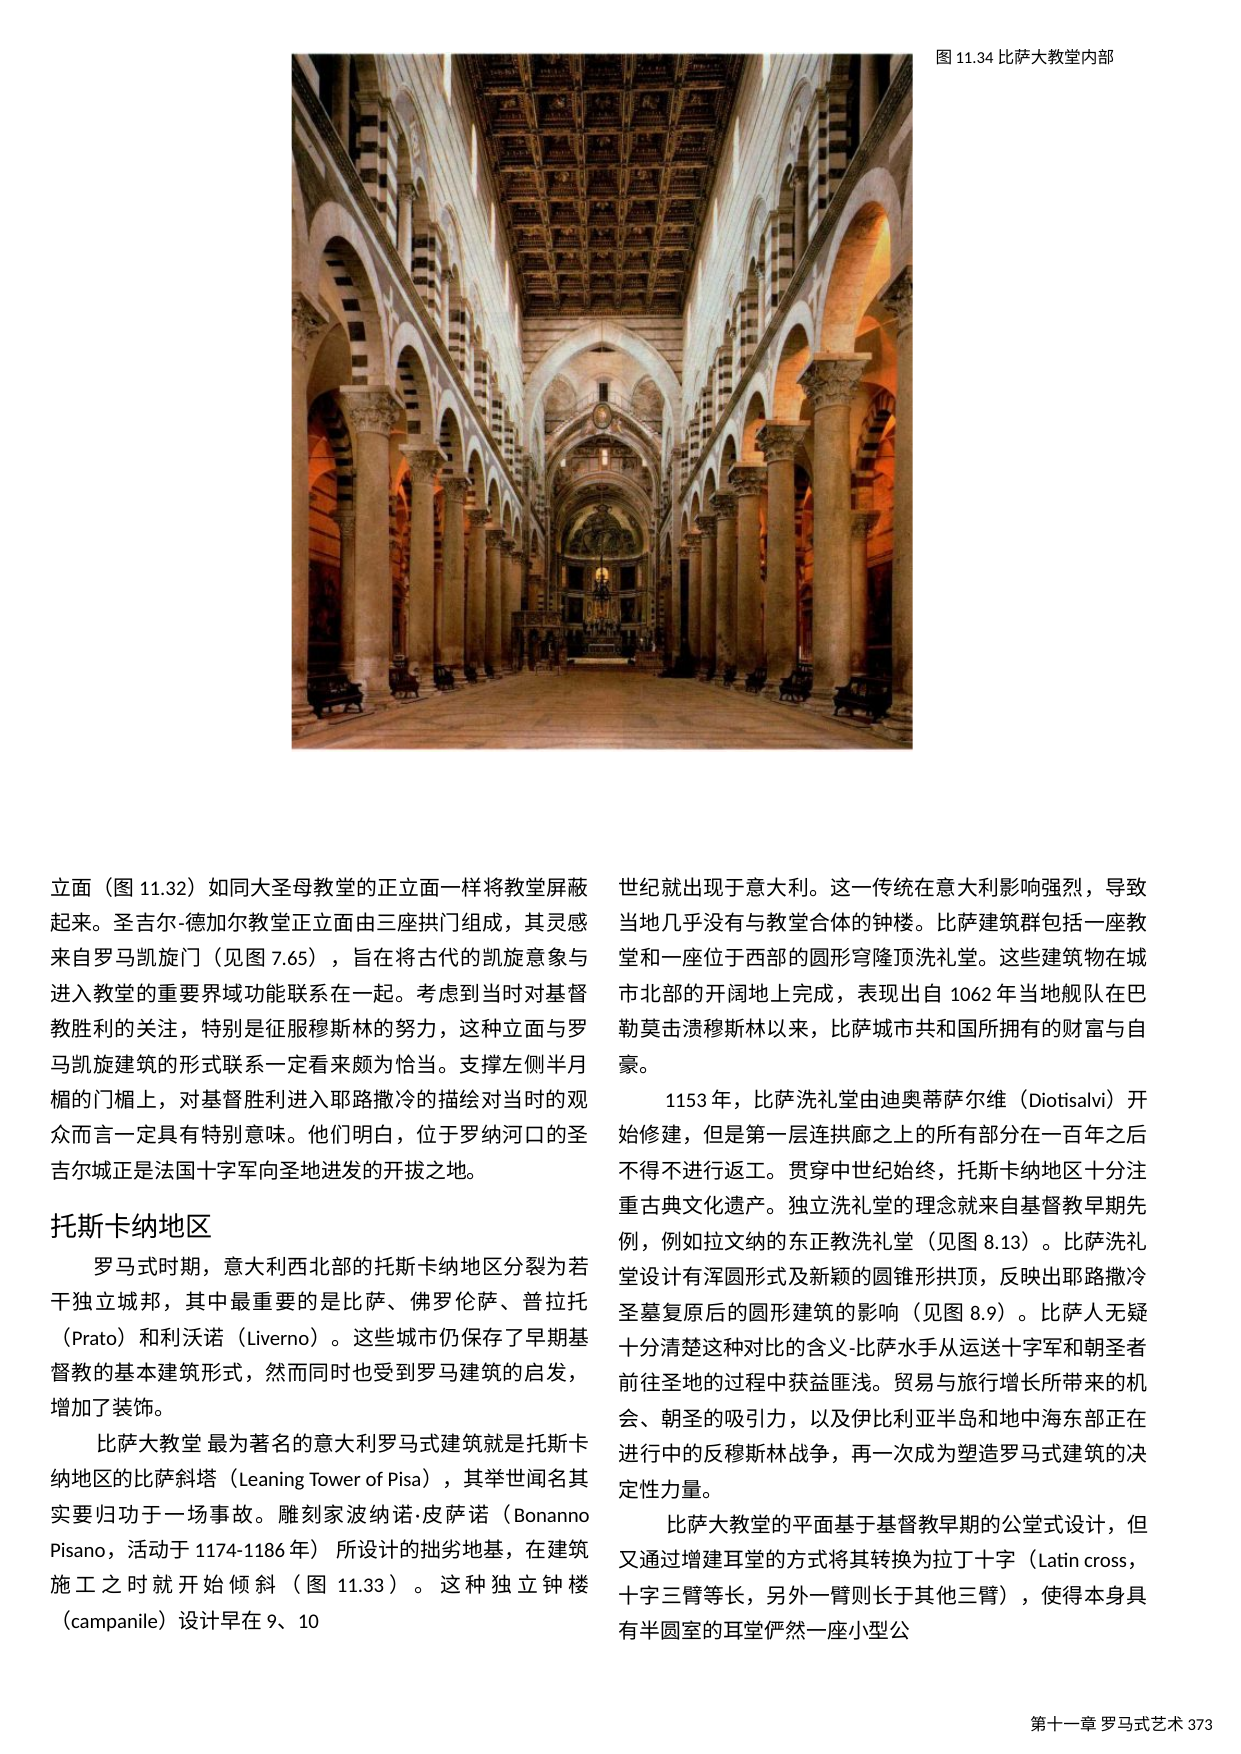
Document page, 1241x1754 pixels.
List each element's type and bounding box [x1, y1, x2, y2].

picture [291, 52, 913, 752]
